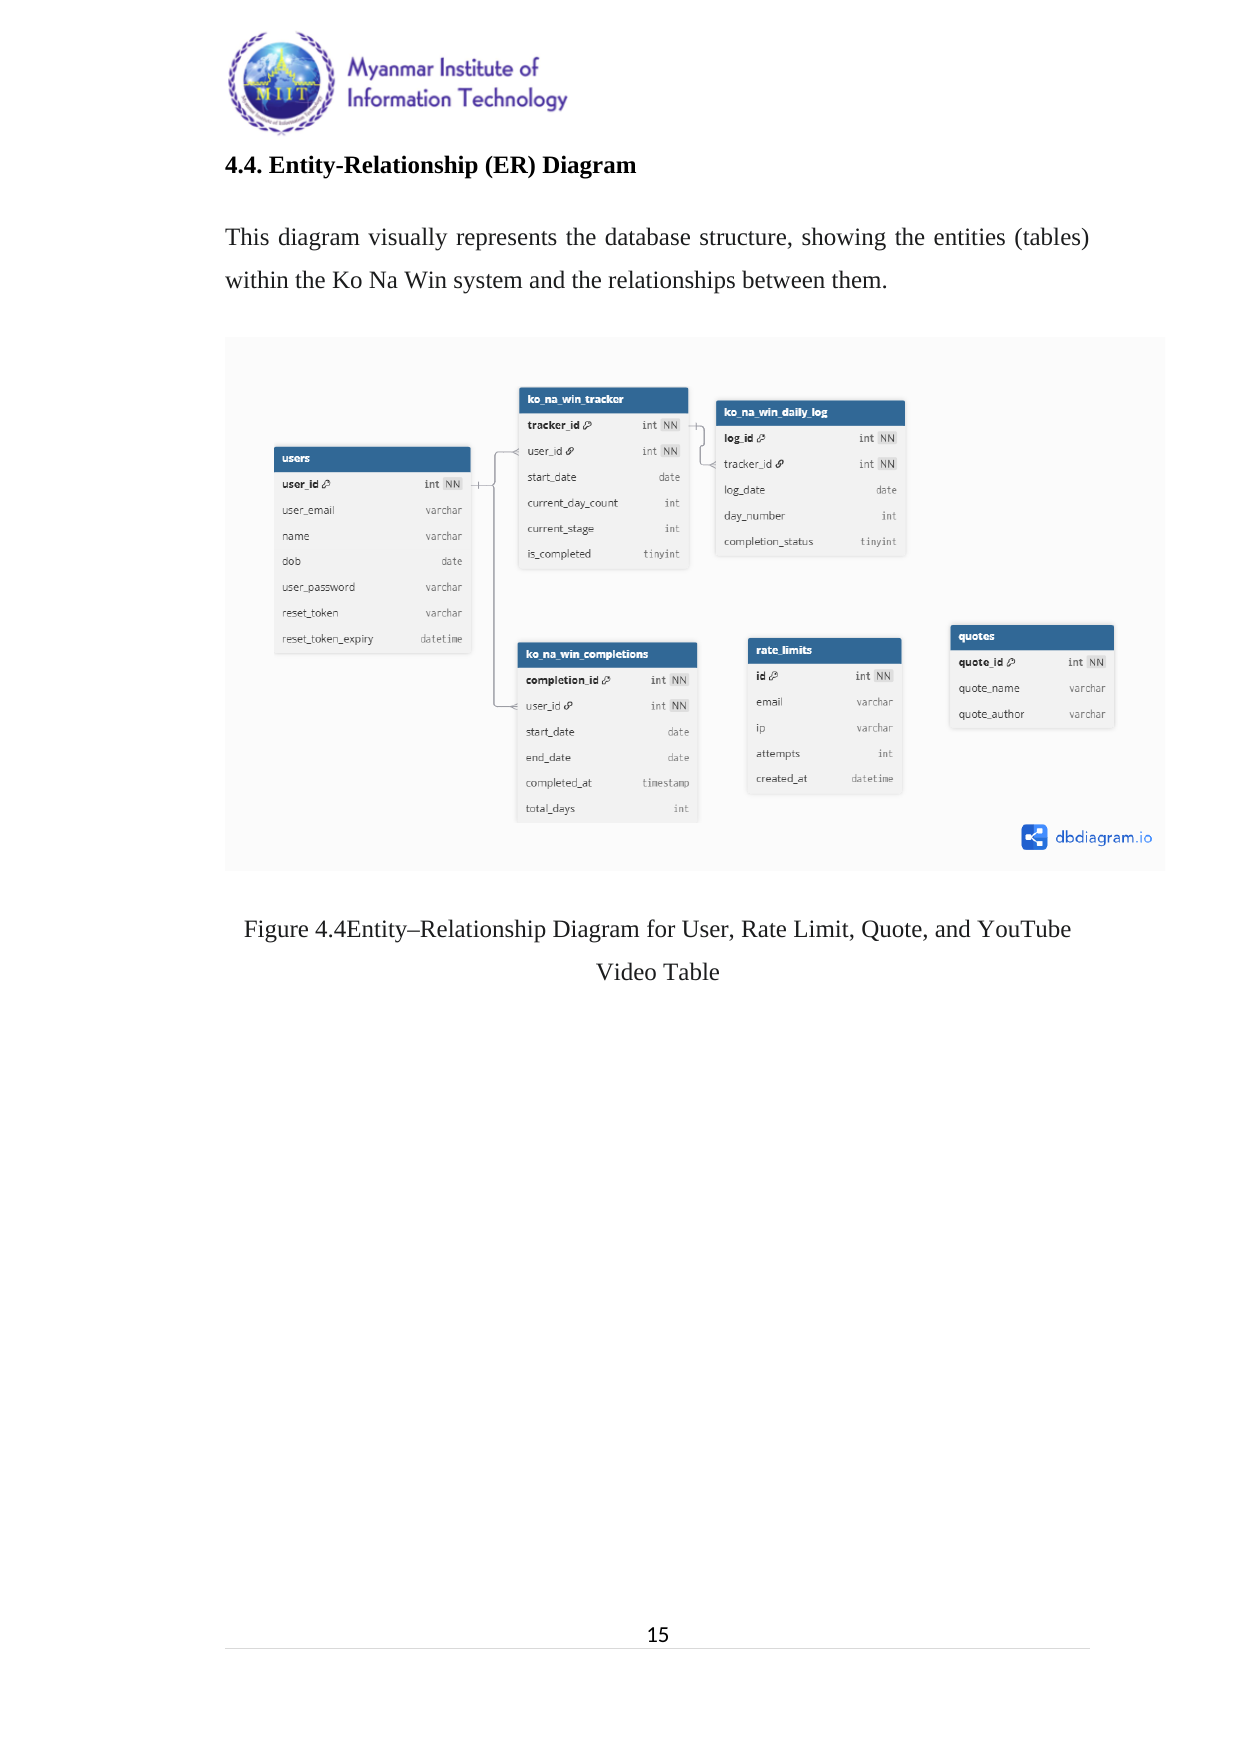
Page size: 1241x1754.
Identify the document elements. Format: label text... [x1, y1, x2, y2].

subtitle 4.4. Entity-Relationship (ER) Diagram [225, 150, 1090, 179]
text Figure 4.4Entity–Relationship Diagram for User, Rate Limit, Quote, and YouTube Video Table [225, 914, 1090, 986]
picture [192, 15, 594, 150]
picture [225, 337, 1166, 871]
text This diagram visually represents the database structure, showing the entities (tables) within the Ko Na Win system and the relationships between them. [225, 222, 1090, 294]
